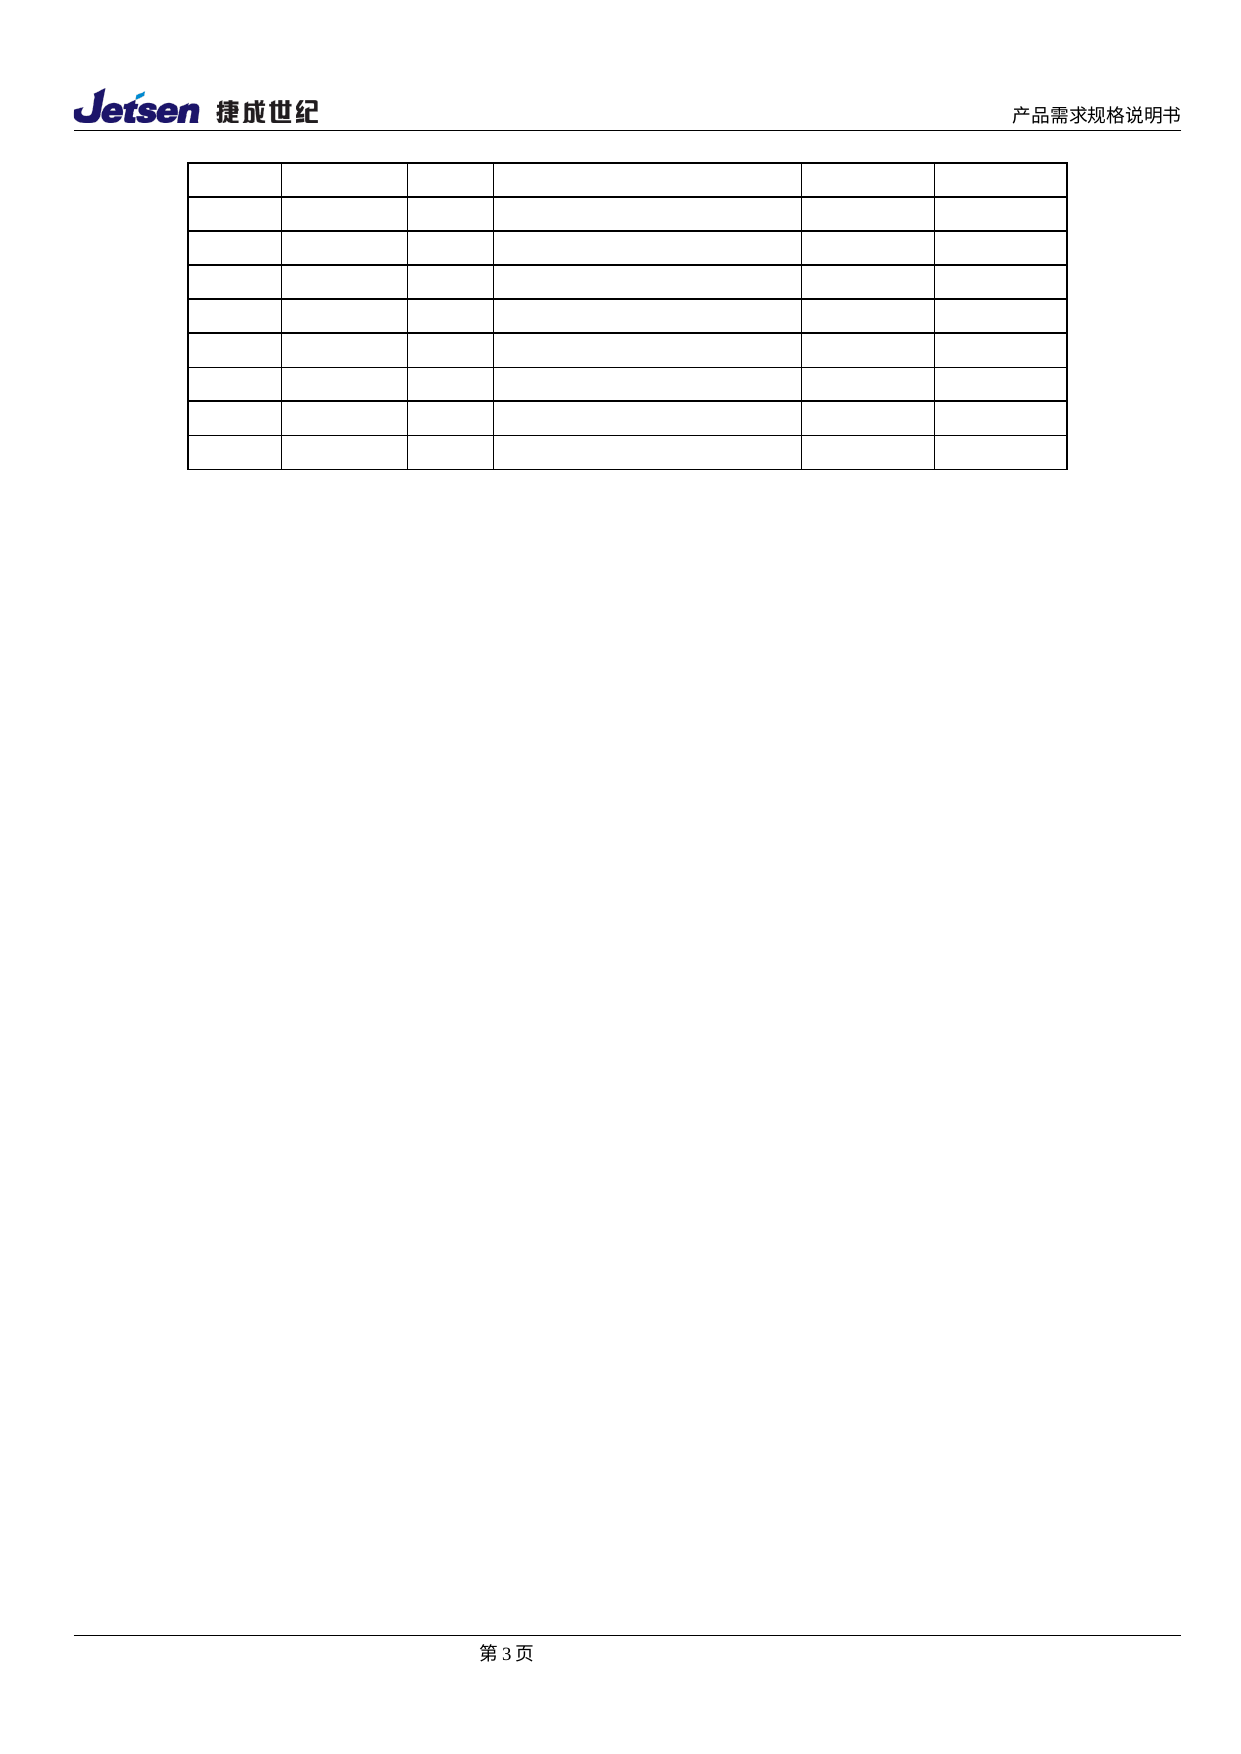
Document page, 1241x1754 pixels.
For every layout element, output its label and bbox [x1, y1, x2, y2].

table_cell [802, 436, 934, 468]
table_cell [189, 436, 281, 468]
table_cell [935, 368, 1066, 400]
table_cell [935, 402, 1066, 434]
table_cell [802, 300, 934, 332]
table_cell [282, 368, 407, 400]
table_cell [802, 334, 934, 366]
table_cell [935, 266, 1066, 298]
table_cell [935, 334, 1066, 366]
table_cell [282, 436, 407, 468]
table_cell [282, 164, 407, 196]
table_cell [935, 232, 1066, 264]
table_cell [802, 164, 934, 196]
table_cell [802, 266, 934, 298]
table_cell [189, 232, 281, 264]
table_cell [494, 164, 801, 196]
table_cell [494, 266, 801, 298]
table_cell [935, 164, 1066, 196]
table_cell [189, 334, 281, 366]
table_cell [189, 164, 281, 196]
table_cell [935, 198, 1066, 230]
table_cell [494, 368, 801, 400]
table_cell [189, 198, 281, 230]
table_cell [282, 198, 407, 230]
table_cell [408, 266, 493, 298]
table_cell [408, 300, 493, 332]
table_cell [189, 300, 281, 332]
table_cell [408, 368, 493, 400]
table_cell [408, 334, 493, 366]
table_cell [494, 402, 801, 434]
table_cell [282, 300, 407, 332]
table_cell [494, 300, 801, 332]
table_cell [408, 198, 493, 230]
table_cell [408, 436, 493, 468]
table_cell [282, 402, 407, 434]
picture [73, 88, 318, 123]
table_cell [189, 402, 281, 434]
table_cell [408, 232, 493, 264]
table_cell [802, 198, 934, 230]
table_cell [282, 266, 407, 298]
table_cell [408, 164, 493, 196]
table_cell [494, 436, 801, 468]
table_cell [802, 232, 934, 264]
table_cell [935, 436, 1066, 468]
table_cell [802, 368, 934, 400]
table_cell [494, 334, 801, 366]
table_cell [189, 368, 281, 400]
table_cell [408, 402, 493, 434]
table_cell [189, 266, 281, 298]
table_cell [494, 198, 801, 230]
table_cell [282, 232, 407, 264]
table_cell [282, 334, 407, 366]
table_cell [935, 300, 1066, 332]
table_cell [802, 402, 934, 434]
table_cell [494, 232, 801, 264]
